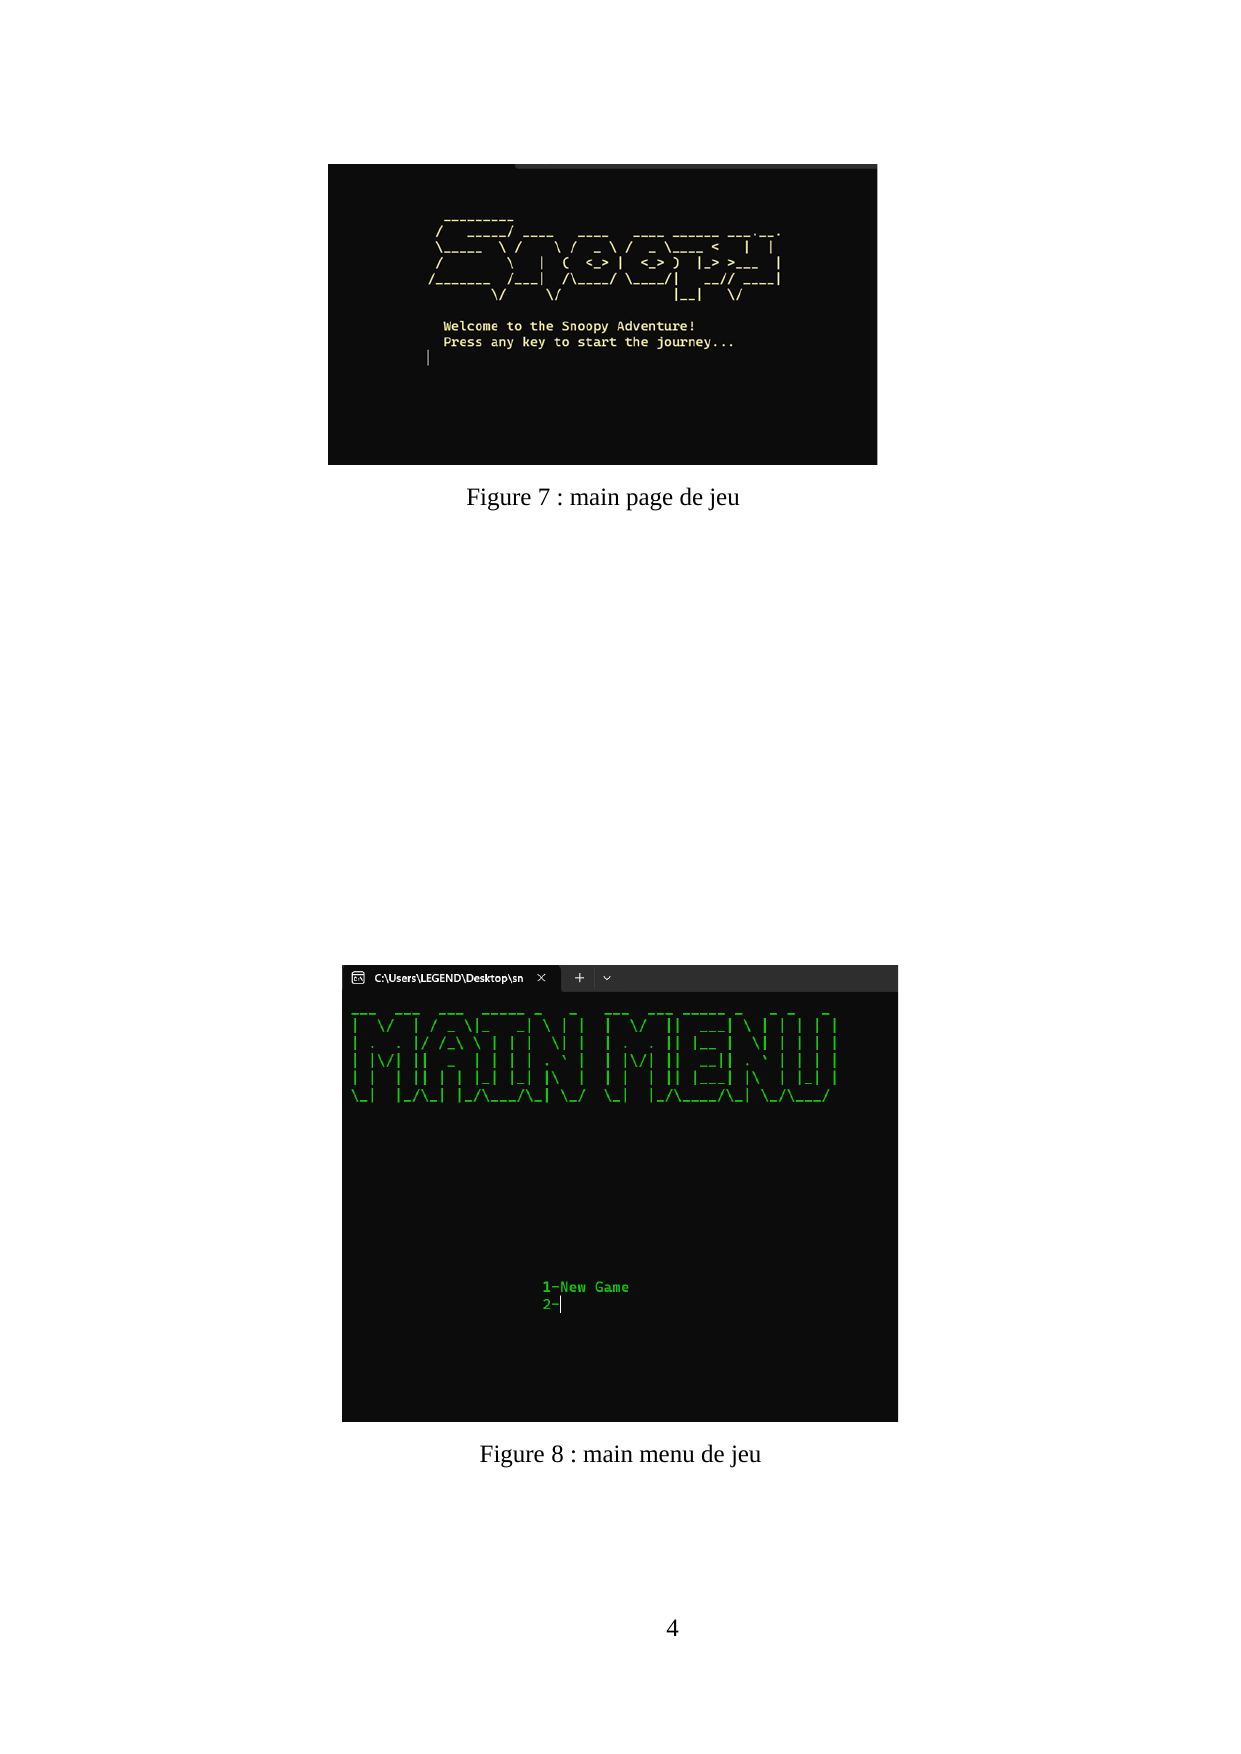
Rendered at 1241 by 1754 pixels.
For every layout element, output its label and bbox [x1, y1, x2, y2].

picture [342, 965, 899, 1422]
picture [328, 164, 878, 465]
